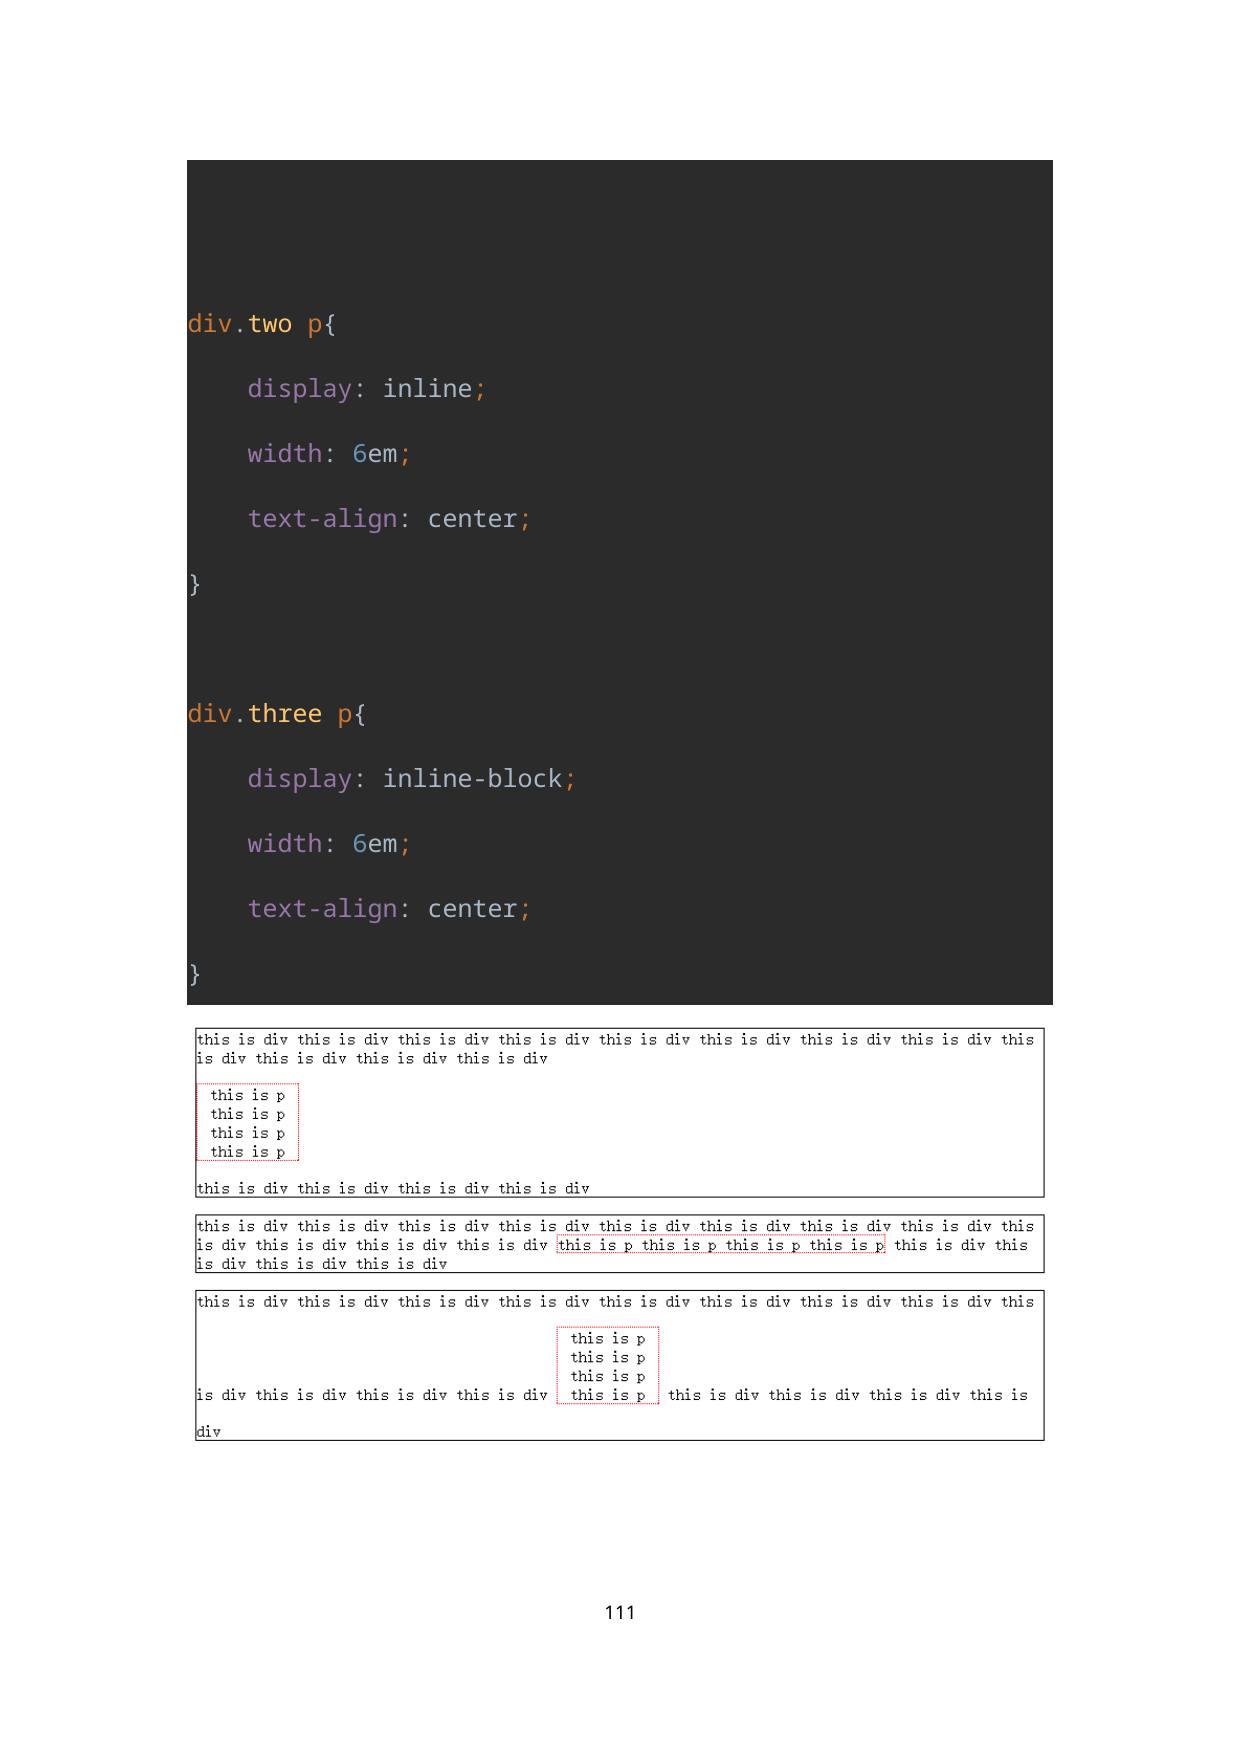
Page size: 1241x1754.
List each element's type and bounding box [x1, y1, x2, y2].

text [187, 160, 1053, 1005]
picture [187, 1012, 1053, 1550]
